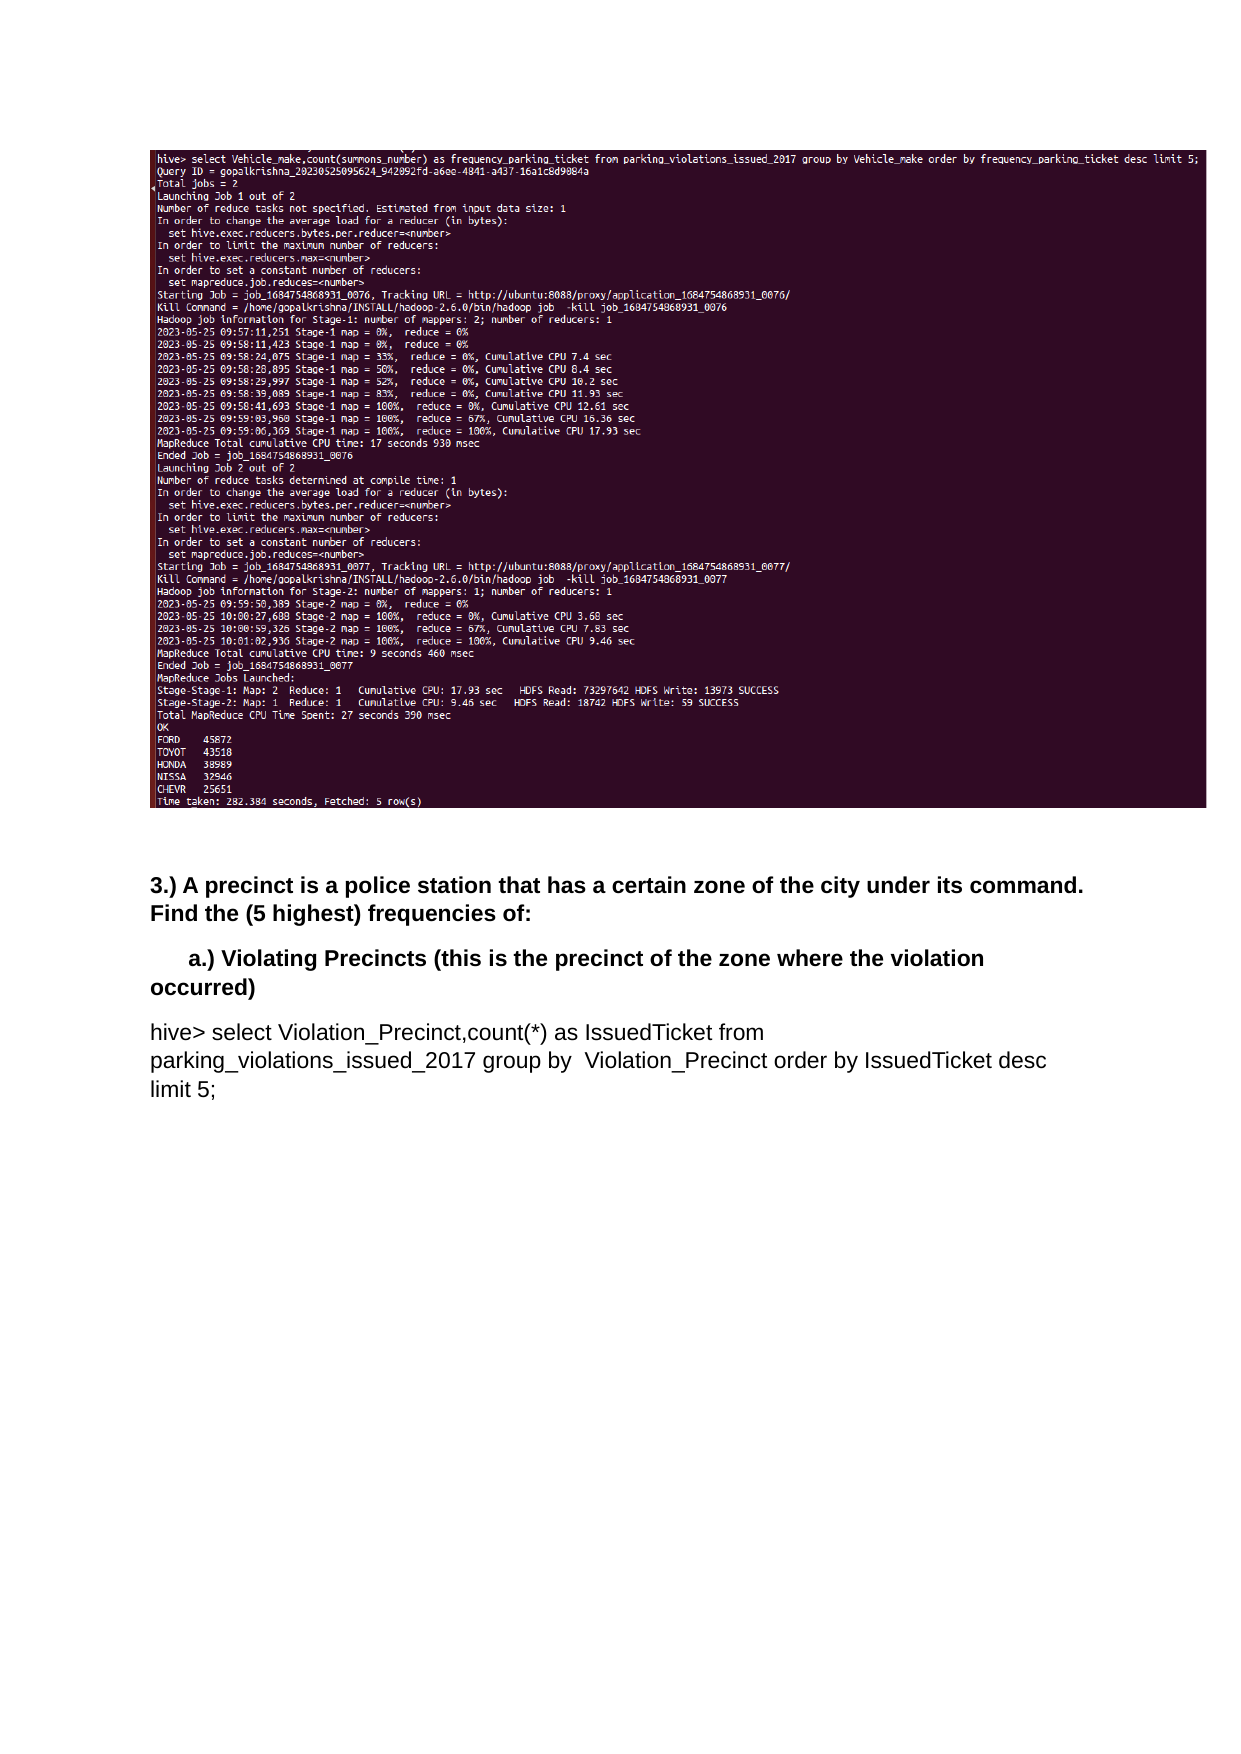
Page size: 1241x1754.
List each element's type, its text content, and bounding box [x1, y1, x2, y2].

text a.) Violating Precincts (this is the precinct of the zone where the violation occurred) [150, 945, 1090, 1000]
text 3.) A precinct is a police station that has a certain zone of the city under its command. Find the (5 highest) frequencies of: [150, 872, 1090, 926]
text hive> select Violation_Precinct,count(*) as IssuedTicket from parking_violations_issued_2017 group by Violation_Precinct order by IssuedTicket desc limit 5; [150, 1019, 1090, 1102]
picture [150, 150, 1207, 808]
